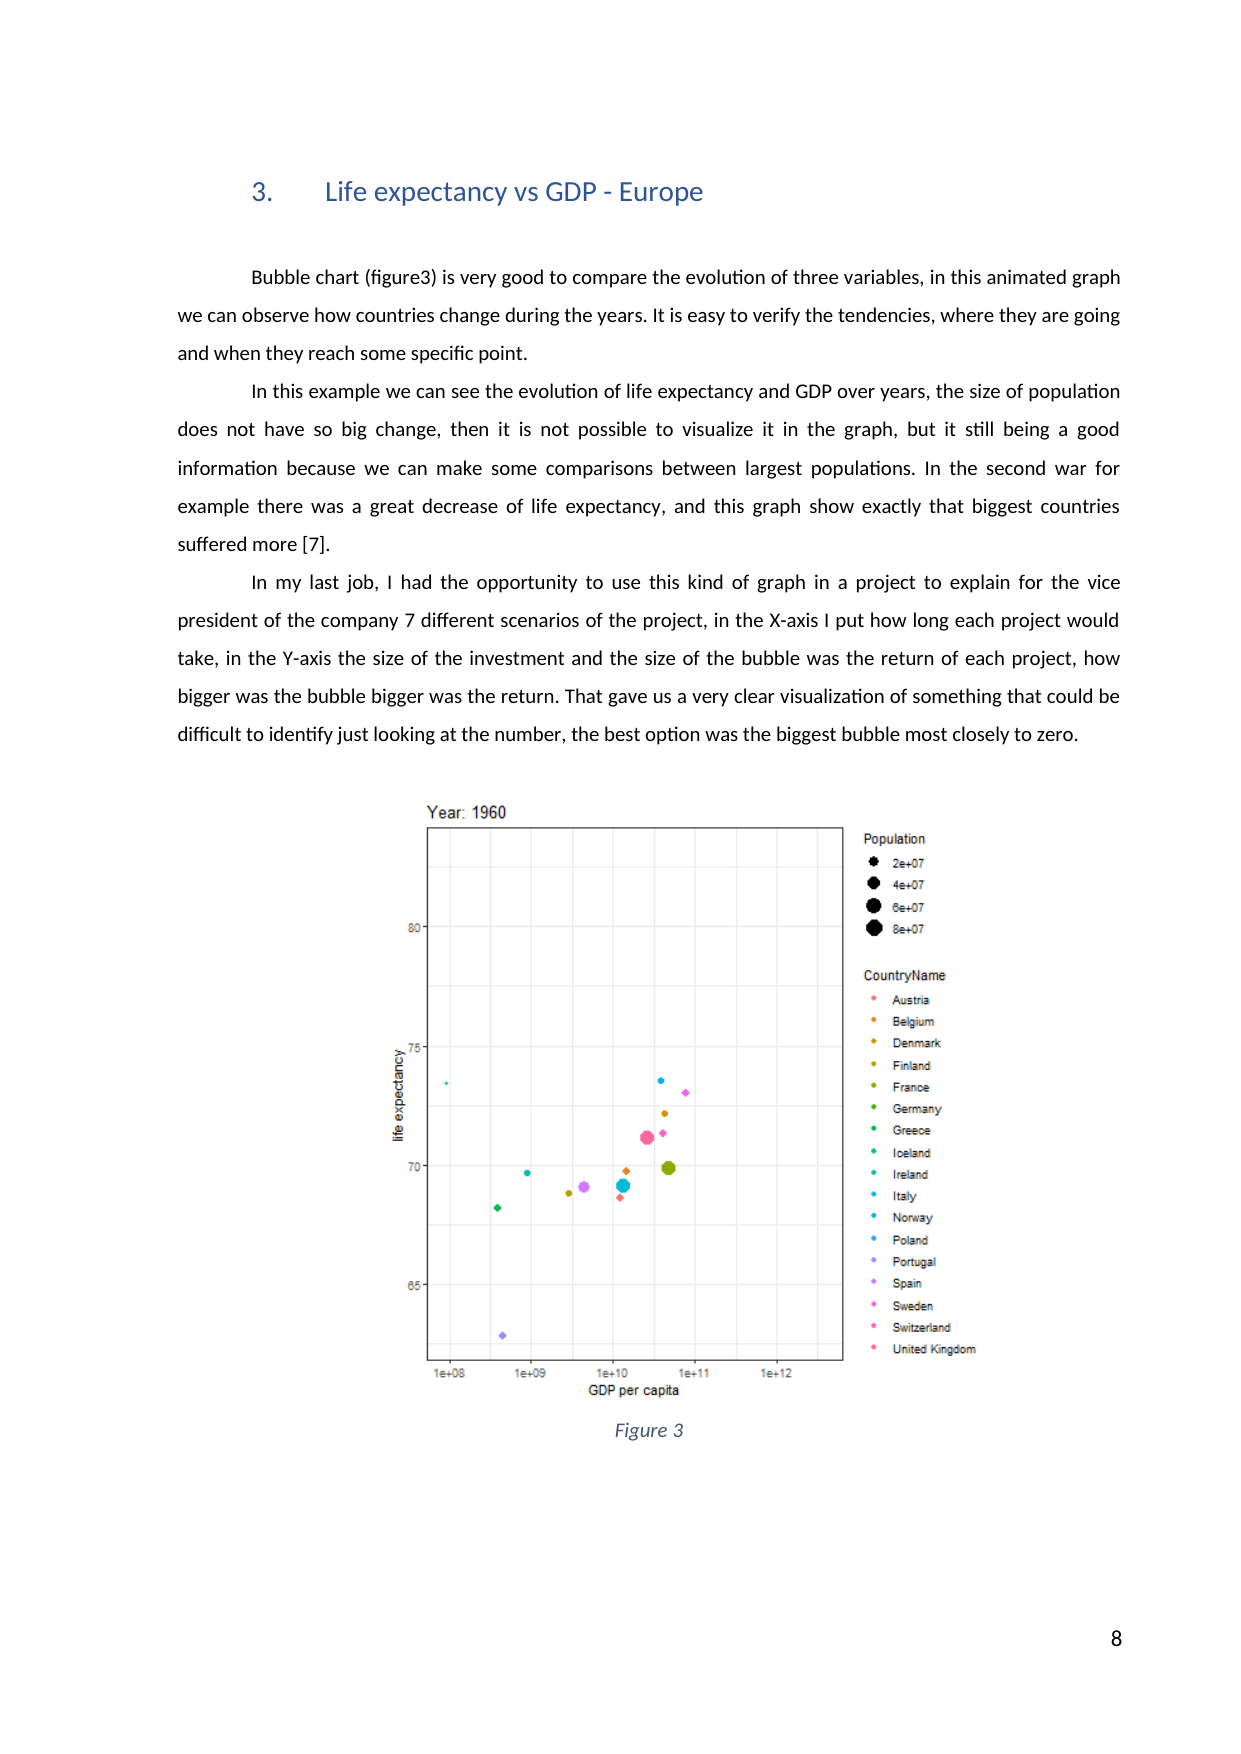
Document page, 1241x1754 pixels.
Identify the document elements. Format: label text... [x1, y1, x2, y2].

text Figure 3 [177, 1417, 1122, 1442]
picture [384, 797, 990, 1404]
text In my last job, I had the opportunity to use this kind of graph in a project to explain for the vice president of the company 7 different scenarios of the project, in the X-axis I put how long each project would take, in the Y-axis the size of the investment and the size of the bubble was the return of each project, how bigger was the bubble bigger was the return. That gave us a very clear visualization of something that could be difficult to identify just looking at the number, the best option was the biggest bubble most closely to zero. [177, 569, 1122, 747]
text In this example we can see the evolution of life expectancy and GDP over years, the size of population does not have so big change, then it is not possible to visualize it in the graph, but it still being a good information because we can make some comparisons between largest populations. In the second war for example there was a great decrease of life expectancy, and this graph show exactly that biggest countries suffered more [7]. [177, 378, 1122, 556]
text Bubble chart (figure3) is very good to compare the evolution of three variables, in this animated graph we can observe how countries change during the years. It is easy to verify the tendencies, where they are going and when they reach some specific point. [177, 264, 1122, 366]
subtitle Life expectancy vs GDP - Europe [177, 173, 1122, 208]
